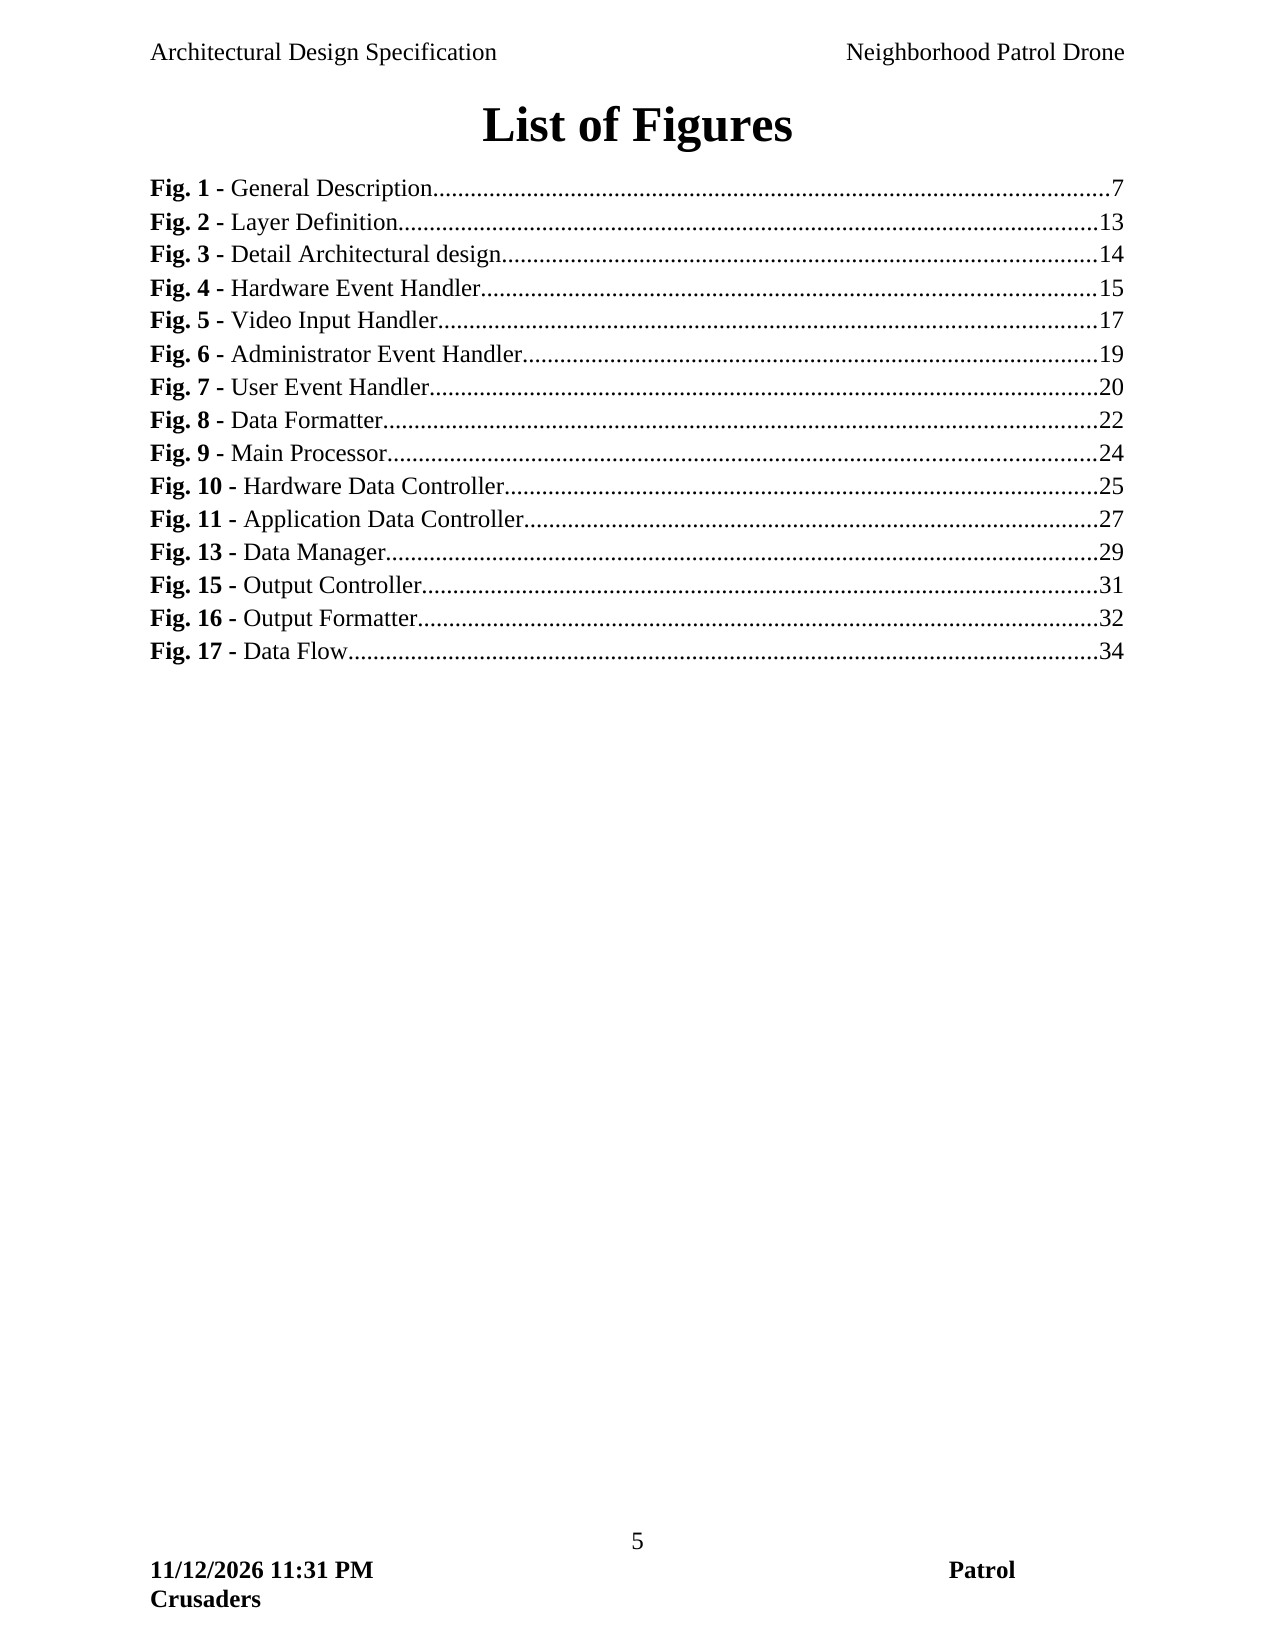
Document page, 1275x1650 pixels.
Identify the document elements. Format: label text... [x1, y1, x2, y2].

text Fig. 11 - Application Data Controller 27 [150, 504, 1125, 532]
text Fig. 10 - Hardware Data Controller 25 [150, 471, 1125, 499]
text Fig. 5 - Video Input Handler 17 [150, 306, 1125, 334]
text Fig. 13 - Data Manager 29 [150, 537, 1125, 566]
text Fig. 8 - Data Formatter 22 [150, 405, 1125, 433]
text Fig. 2 - Layer Definition 13 [150, 207, 1125, 235]
text Fig. 7 - User Event Handler 20 [150, 372, 1125, 400]
text Fig. 16 - Output Formatter 32 [150, 603, 1125, 632]
text Fig. 3 - Detail Architectural design 14 [150, 239, 1125, 268]
text Fig. 1 - General Description 7 [150, 173, 1125, 202]
text List of Figures [150, 95, 1125, 152]
text Fig. 4 - Hardware Event Handler 15 [150, 273, 1125, 301]
text Fig. 9 - Main Processor 24 [150, 438, 1125, 466]
text Fig. 17 - Data Flow 34 [150, 636, 1125, 664]
text Fig. 6 - Administrator Event Handler 19 [150, 339, 1125, 367]
text Fig. 15 - Output Controller 31 [150, 570, 1125, 598]
